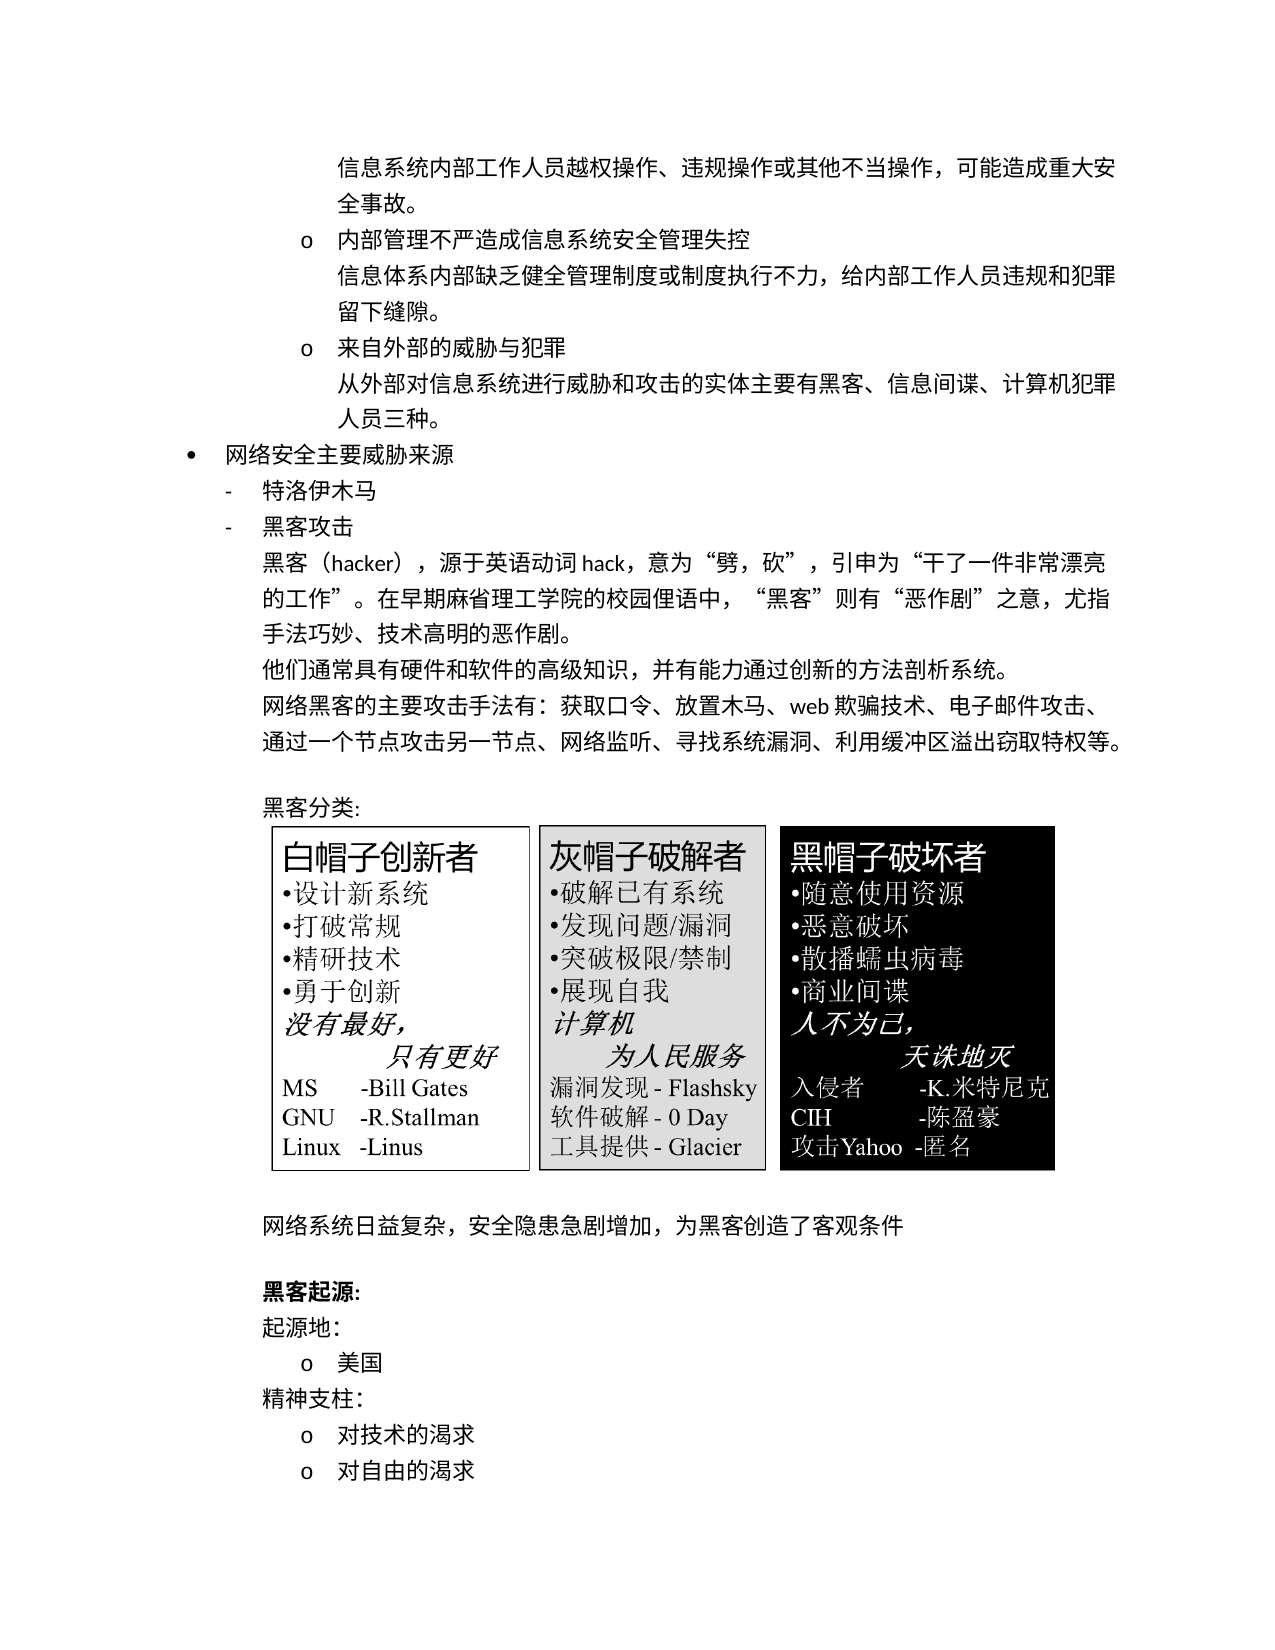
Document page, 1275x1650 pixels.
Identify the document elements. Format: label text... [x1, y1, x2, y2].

list 他们通常具有硬件和软件的高级知识，并有能力通过创新的方法剖析系统。 [262, 652, 1125, 685]
list 起源地： [262, 1309, 1125, 1343]
list 对技术的渴求 [300, 1417, 1125, 1451]
list 美国 [300, 1345, 1125, 1379]
list 特洛伊木马 [225, 473, 1125, 506]
list 信息体系内部缺乏健全管理制度或制度执行不力，给内部工作人员违规和犯罪留下缝隙。 [337, 258, 1125, 327]
list 黑客攻击 [225, 509, 1125, 542]
list 黑客起源: [262, 1273, 1125, 1307]
list 内部管理不严造成信息系统安全管理失控 [300, 222, 1125, 255]
list 从外部对信息系统进行威胁和攻击的实体主要有黑客、信息间谍、计算机犯罪人员三种。 [337, 365, 1125, 434]
list 黑客分类: [262, 790, 1125, 823]
list 精神支柱： [262, 1381, 1125, 1414]
list 对自由的渴求 [300, 1453, 1125, 1487]
list 黑客（hacker），源于英语动词hack，意为“劈，砍”，引申为“干了一件非常漂亮的工作”。在早期麻省理工学院的校园俚语中，“黑客”则有“恶作剧”之意，尤指手法巧妙、技术高明的恶作剧。 [262, 544, 1125, 649]
list 网络系统日益复杂，安全隐患急剧增加，为黑客创造了客观条件 [262, 1207, 1125, 1241]
picture [262, 825, 1065, 1176]
list 网络黑客的主要攻击手法有：获取口令、放置木马、web欺骗技术、电子邮件攻击、通过一个节点攻击另一节点、网络监听、寻找系统漏洞、利用缓冲区溢出窃取特权等。 [262, 688, 1125, 757]
list 来自外部的威胁与犯罪 [300, 329, 1125, 363]
list 信息系统内部工作人员越权操作、违规操作或其他不当操作，可能造成重大安全事故。 [337, 150, 1125, 219]
list 网络安全主要威胁来源 [187, 437, 1125, 470]
